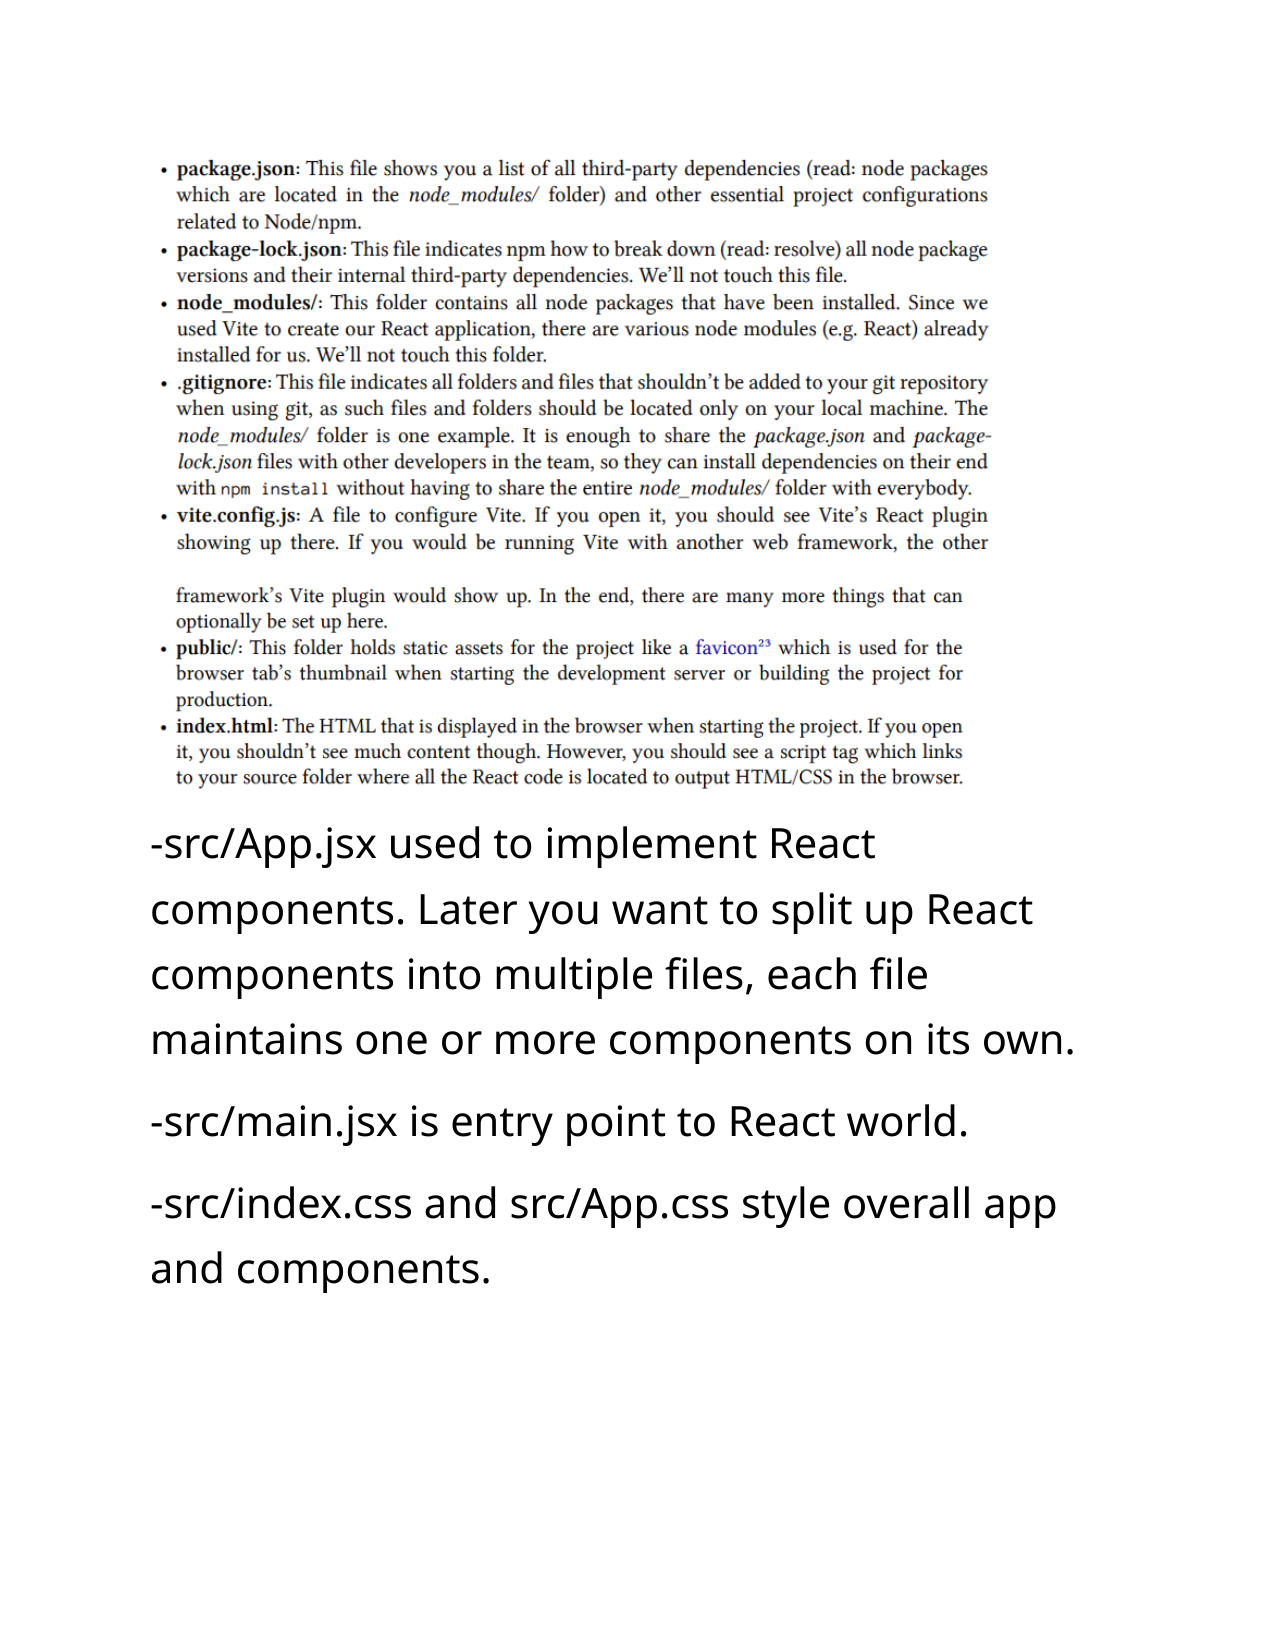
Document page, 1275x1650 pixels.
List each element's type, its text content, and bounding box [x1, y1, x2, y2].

picture [150, 582, 972, 793]
text -src/App.jsx used to implement React components. Later you want to split up React components into multiple files, each file maintains one or more components on its own. [150, 814, 1125, 1067]
text -src/index.css and src/App.css style overall app and components. [150, 1174, 1125, 1296]
picture [150, 150, 1003, 561]
text -src/main.jsx is entry point to React world. [150, 1092, 1125, 1148]
